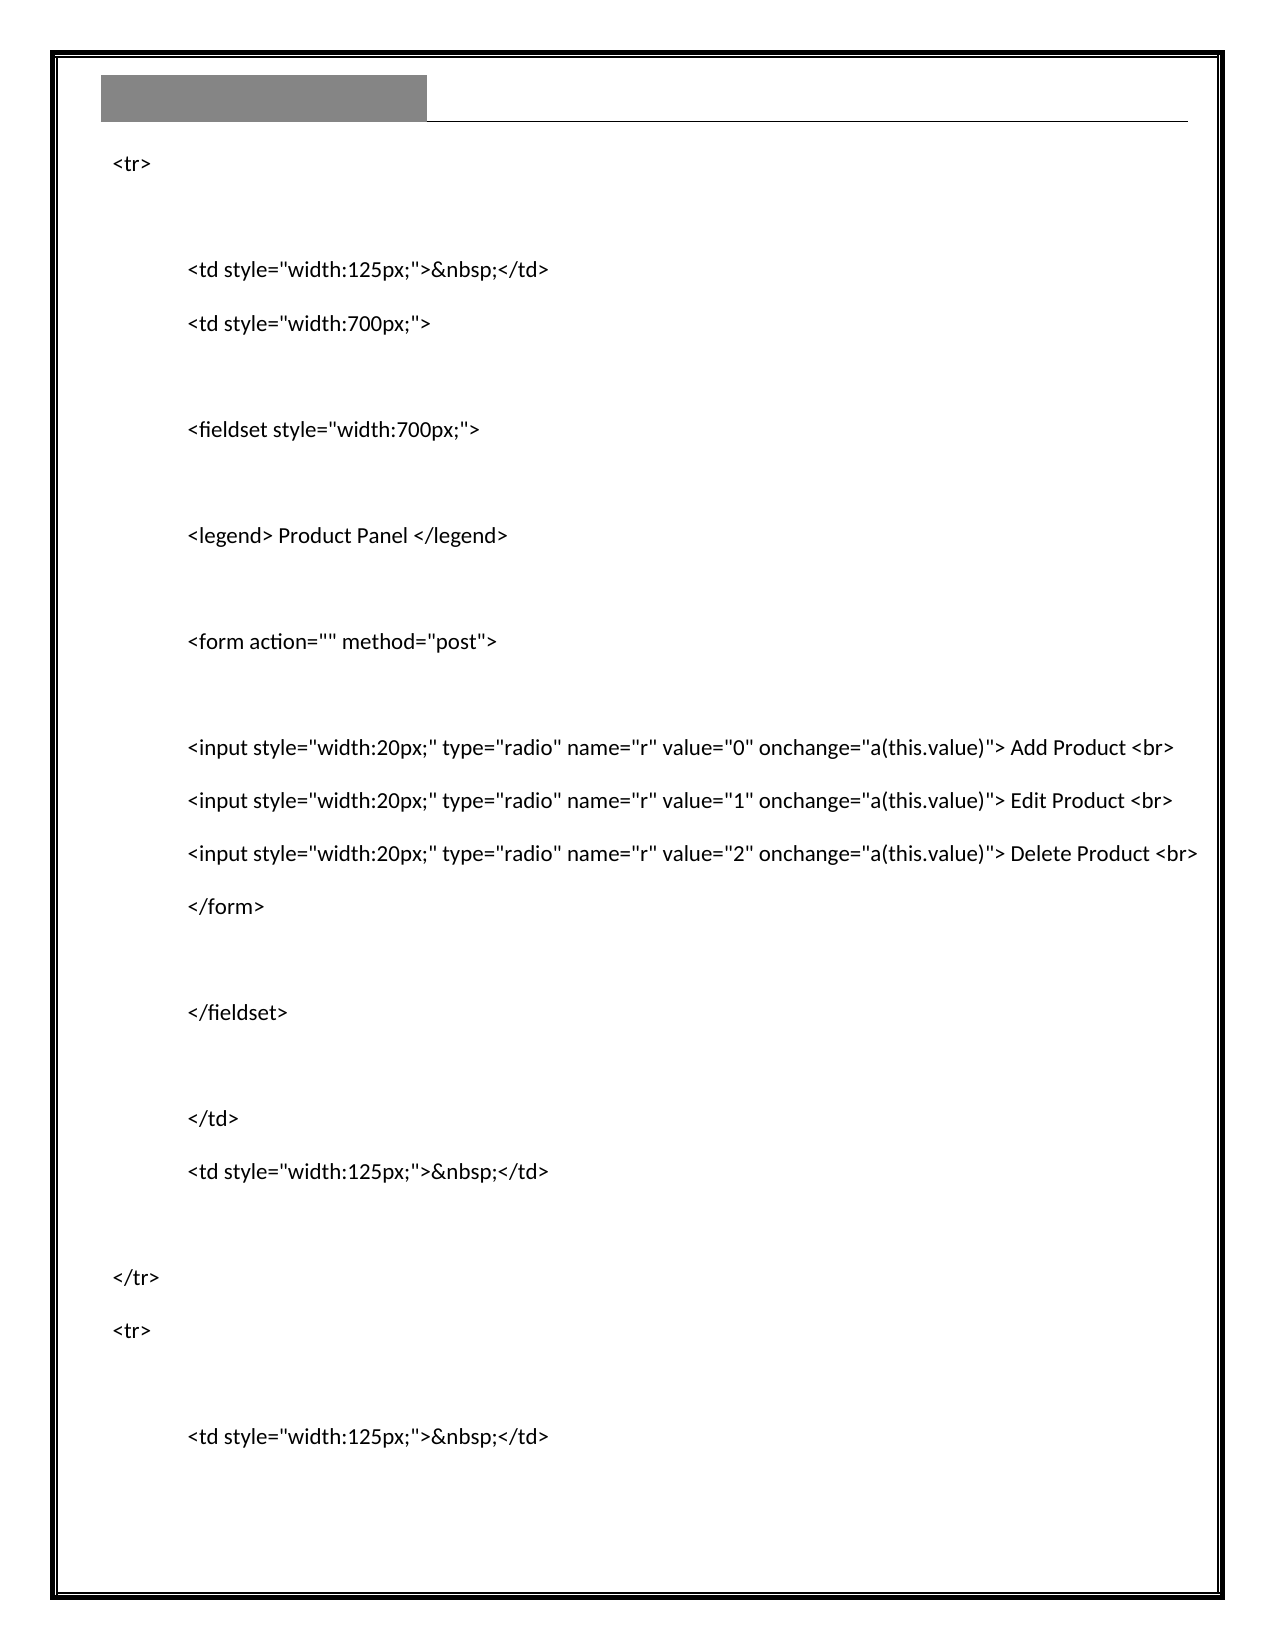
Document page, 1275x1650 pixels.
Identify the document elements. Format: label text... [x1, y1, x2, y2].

text <tr> [112, 149, 1200, 178]
text <tr> [112, 1316, 1200, 1344]
text <input style="width:20px;" type="radio" name="r" value="0" onchange="a(this.value)"> Add Product <br> [112, 733, 1200, 761]
text </form> [112, 892, 1200, 920]
text <form action="" method="post"> [112, 627, 1200, 655]
text <td style="width:125px;">&nbsp;</td> [112, 256, 1200, 284]
text <legend> Product Panel </legend> [112, 521, 1200, 549]
text <input style="width:20px;" type="radio" name="r" value="1" onchange="a(this.value)"> Edit Product <br> [112, 786, 1200, 814]
text </fieldset> [112, 998, 1200, 1026]
text <fieldset style="width:700px;"> [112, 415, 1200, 443]
text <input style="width:20px;" type="radio" name="r" value="2" onchange="a(this.value)"> Delete Product <br> [112, 839, 1200, 867]
text <td style="width:700px;"> [112, 309, 1200, 337]
text <td style="width:125px;">&nbsp;</td> [112, 1422, 1200, 1450]
text </td> [112, 1104, 1200, 1132]
text <td style="width:125px;">&nbsp;</td> [112, 1157, 1200, 1185]
text </tr> [112, 1263, 1200, 1291]
